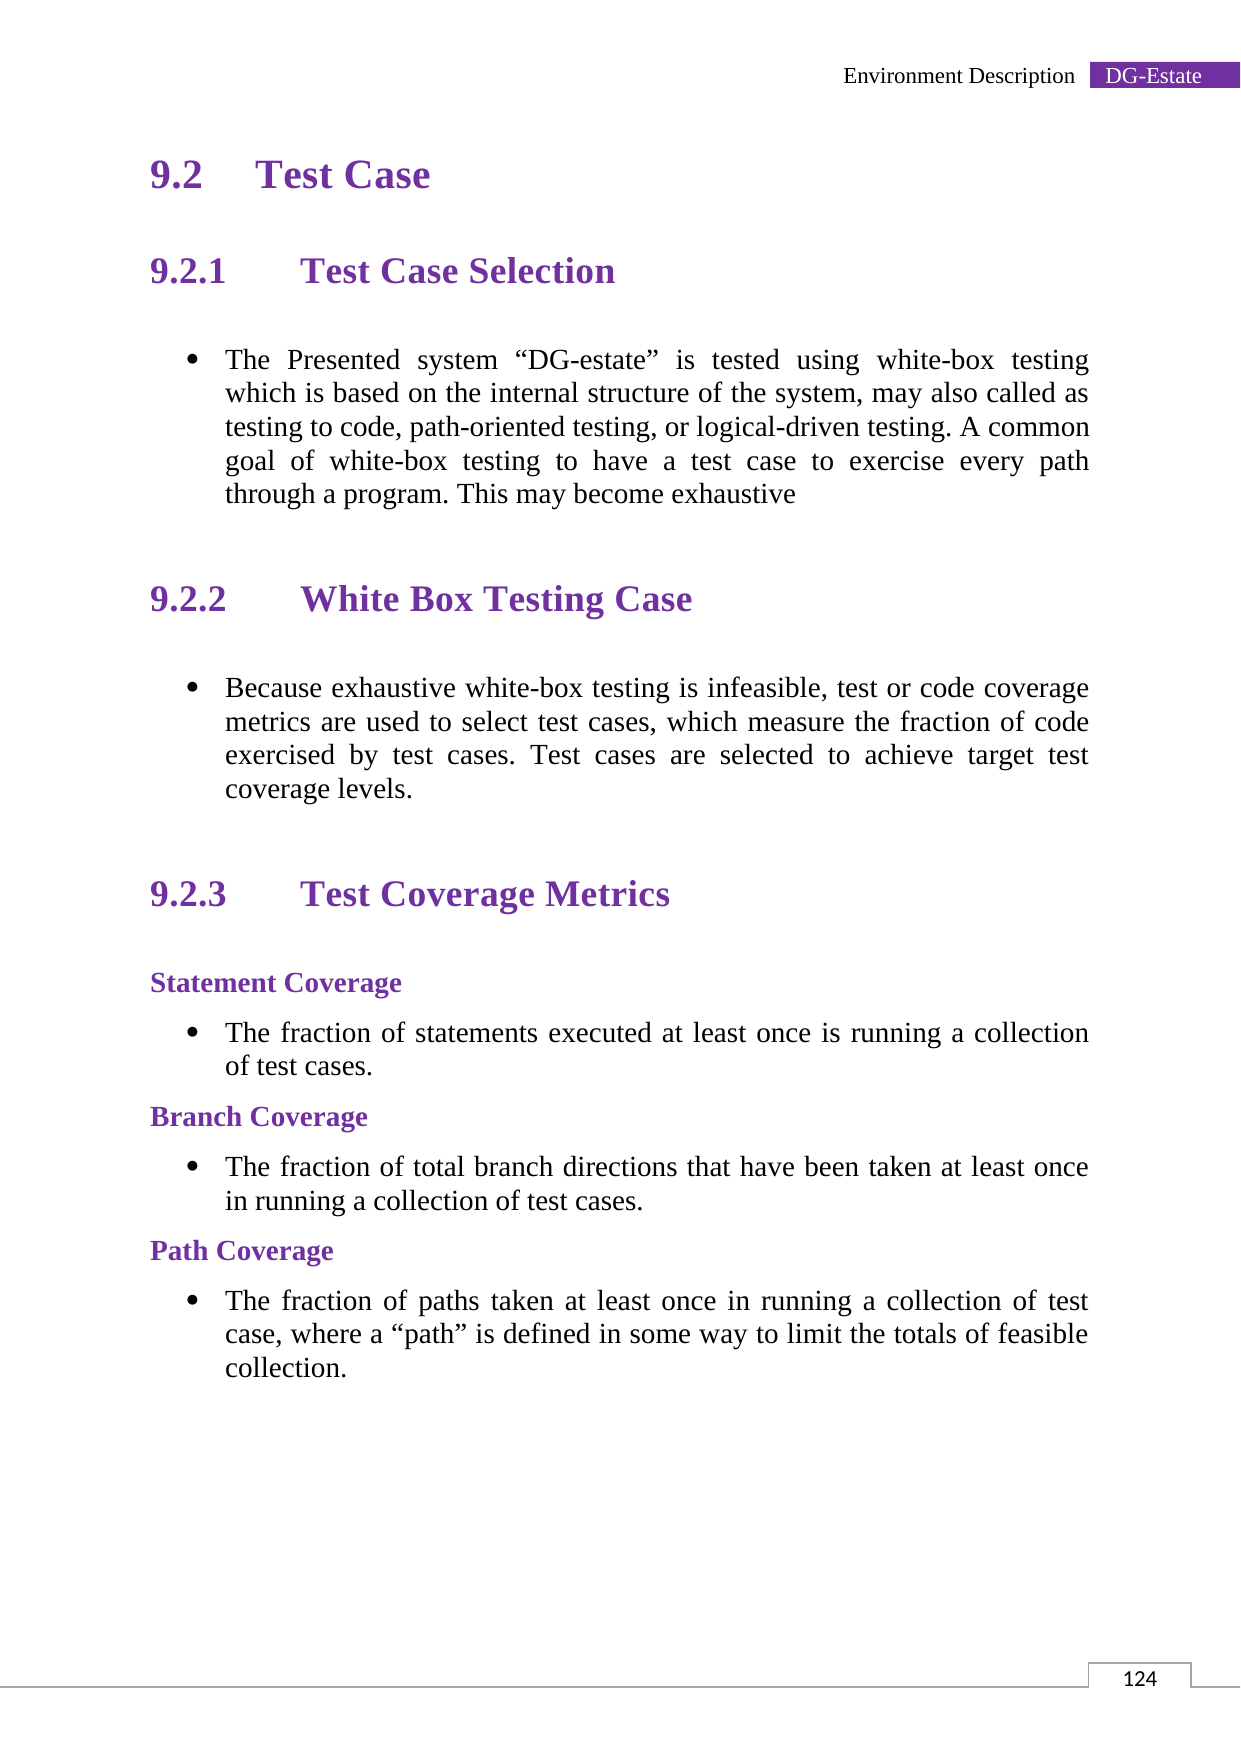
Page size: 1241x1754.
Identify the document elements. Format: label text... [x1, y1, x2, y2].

list The Presented system “DG-estate” is tested using white-box testing which is based on the internal structure of the system, may also called as testing to code, path-oriented testing, or logical-driven testing. A common goal of white-box testing to have a test case to exercise every path through a program. This may become exhaustive [187, 342, 1090, 510]
subtitle Test Coverage Metrics [150, 871, 1090, 914]
title Statement Coverage [150, 965, 1090, 998]
list The fraction of statements executed at least once is running a collection of test cases. [187, 1015, 1090, 1082]
title Path Coverage [150, 1233, 1090, 1266]
list Because exhaustive white-box testing is infeasible, test or code coverage metrics are used to select test cases, which measure the fraction of code exercised by test cases. Test cases are selected to achieve target test coverage levels. [187, 670, 1090, 804]
title Branch Coverage [150, 1099, 1090, 1132]
list The fraction of paths taken at least once in running a collection of test case, where a “path” is defined in some way to limit the totals of feasible collection. [187, 1283, 1090, 1384]
subtitle White Box Testing Case [150, 577, 1090, 620]
list The fraction of total branch directions that have been taken at least once in running a collection of test cases. [187, 1149, 1090, 1216]
subtitle Test Case [150, 150, 1090, 198]
subtitle Test Case Selection [150, 248, 1090, 292]
